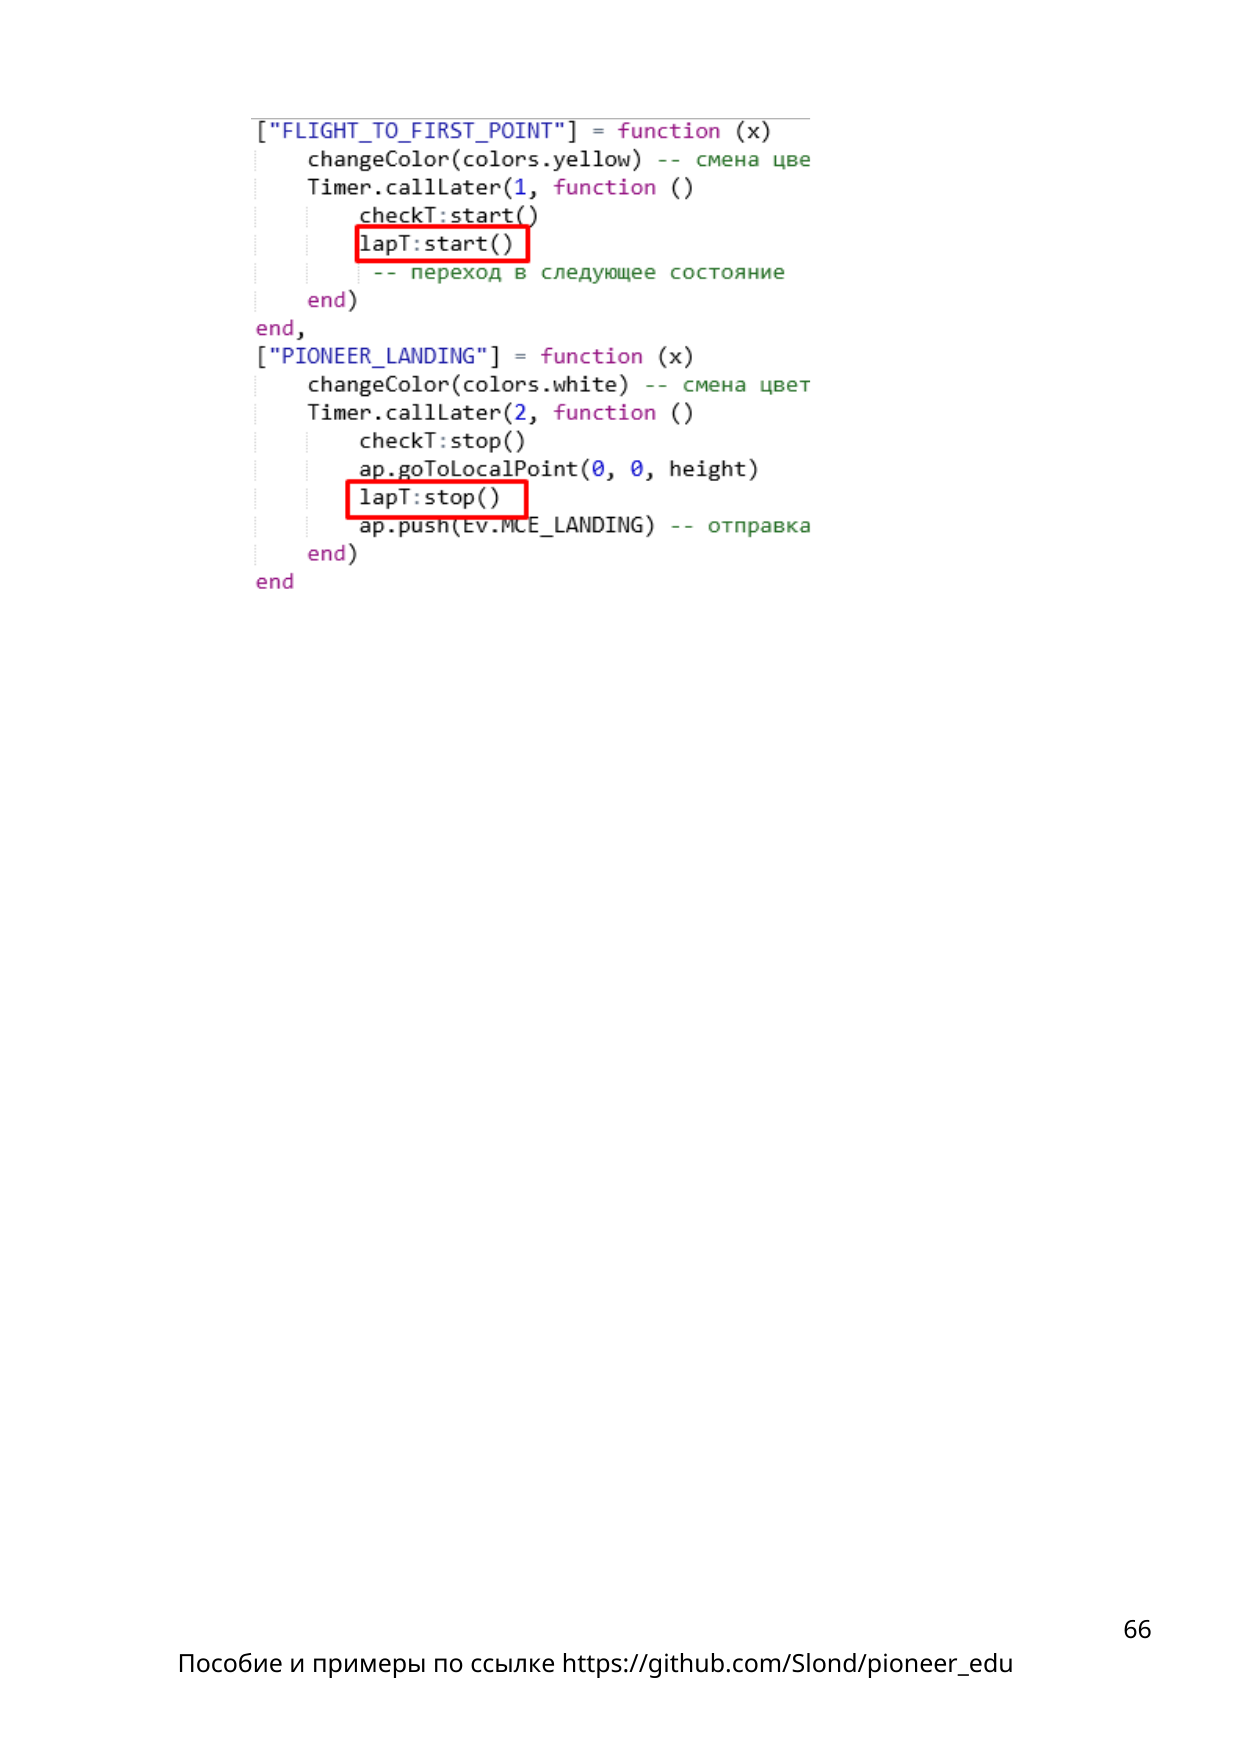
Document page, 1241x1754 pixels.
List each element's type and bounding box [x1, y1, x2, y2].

picture [251, 118, 811, 614]
